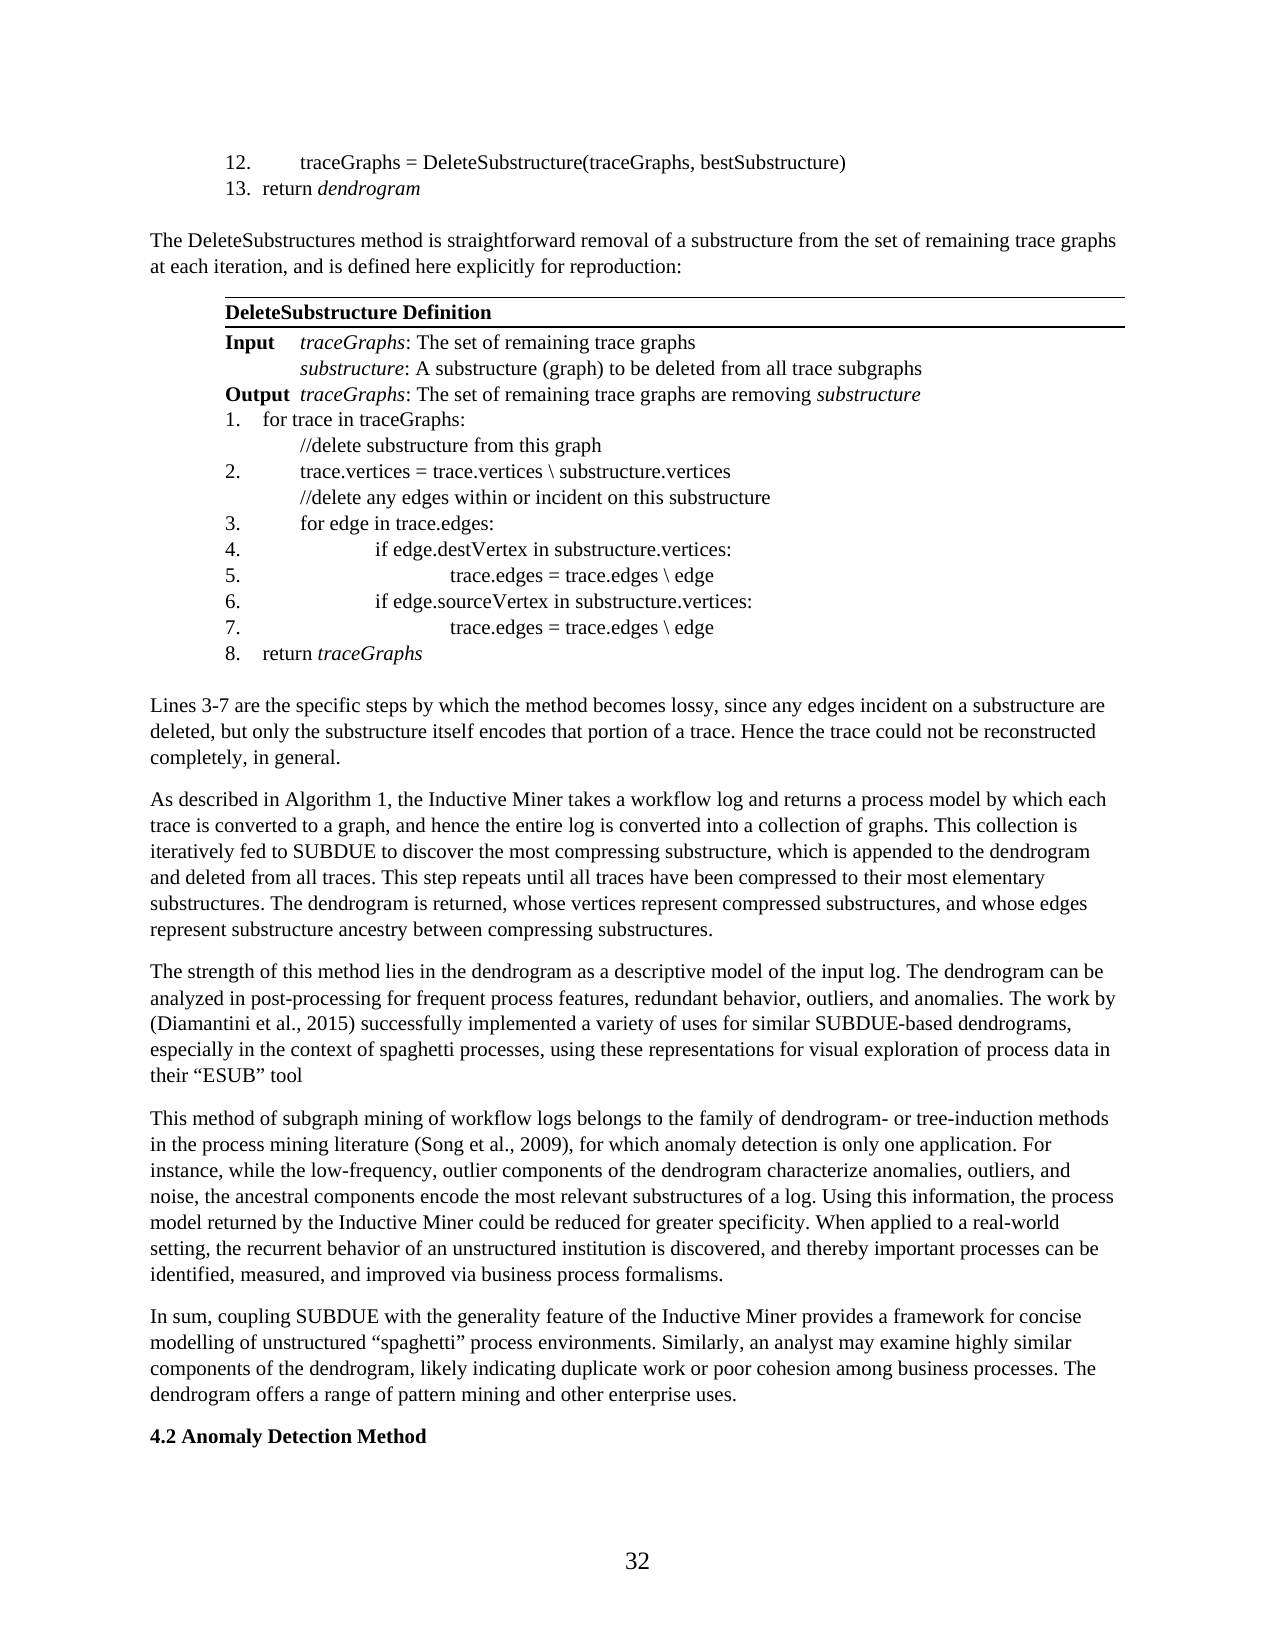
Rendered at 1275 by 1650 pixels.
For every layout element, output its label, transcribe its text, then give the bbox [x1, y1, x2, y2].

list trace.edges = trace.edges \ edge [225, 615, 1125, 639]
list for trace in traceGraphs: [225, 407, 1125, 431]
text DeleteSubstructure Definition [225, 298, 1125, 326]
list trace.vertices = trace.vertices \ substructure.vertices [225, 459, 1125, 483]
list return traceGraphs [225, 641, 1125, 665]
text substructure: A substructure (graph) to be deleted from all trace subgraphs [225, 356, 1125, 379]
list //delete any edges within or incident on this substructure [262, 485, 1125, 509]
text Output traceGraphs: The set of remaining trace graphs are removing substructure [225, 381, 1125, 406]
list traceGraphs = DeleteSubstructure(traceGraphs, bestSubstructure) [225, 150, 1125, 174]
text //delete substructure from this graph [150, 433, 1125, 457]
list return dendrogram [225, 176, 1125, 200]
text In sum, coupling SUBDUE with the generality feature of the Inductive Miner provides a framework for concise modelling of unstructured “spaghetti” process environments. Similarly, an analyst may examine highly similar components of the dendrogram, likely indicating duplicate work or poor cohesion among business processes. The dendrogram offers a range of pattern mining and other enterprise uses. [150, 1304, 1125, 1406]
list for edge in trace.edges: [225, 511, 1125, 535]
text This method of subgraph mining of workflow logs belongs to the family of dendrogram- or tree-induction methods in the process mining literature (Song et al., 2009), for which anomaly detection is only one application. For instance, while the low-frequency, outlier components of the dendrogram characterize anomalies, outliers, and noise, the ancestral components encode the most relevant substructures of a log. Using this information, the process model returned by the Inductive Miner could be reduced for greater specificity. When applied to a real-world setting, the recurrent behavior of an unstructured institution is discovered, and thereby important processes can be identified, measured, and improved via business process formalisms. [150, 1106, 1125, 1286]
text Lines 3-7 are the specific steps by which the method becomes lossy, since any edges incident on a substructure are deleted, but only the substructure itself encodes that portion of a trace. Hence the trace could not be reconstructed completely, in general. [150, 693, 1125, 769]
list if edge.sourceVertex in substructure.vertices: [225, 589, 1125, 613]
list if edge.destVertex in substructure.vertices: [225, 537, 1125, 561]
text As described in Algorithm 1, the Inductive Miner takes a workflow log and returns a process model by which each trace is converted to a graph, and hence the entire log is converted into a collection of graphs. This collection is iteratively fed to SUBDUE to discover the most compressing substructure, which is appended to the dendrogram and deleted from all traces. This step repeats until all traces have been compressed to their most elementary substructures. The dendrogram is returned, whose vertices represent compressed substructures, and whose edges represent substructure ancestry between compressing substructures. [150, 787, 1125, 941]
text The strength of this method lies in the dendrogram as a descriptive model of the input log. The dendrogram can be analyzed in post-processing for frequent process features, redundant behavior, outliers, and anomalies. The work by (Diamantini et al., 2015) successfully implemented a variety of uses for similar SUBDUE-based dendrograms, especially in the context of spaghetti processes, using these representations for visual exploration of process data in their “ESUB” tool [150, 959, 1125, 1087]
text The DeleteSubstructures method is straightforward removal of a substructure from the set of remaining trace graphs at each iteration, and is defined here explicitly for reproduction: [150, 228, 1125, 278]
list trace.edges = trace.edges \ edge [225, 563, 1125, 587]
text Input traceGraphs: The set of remaining trace graphs [225, 329, 1125, 354]
text 4.2 Anomaly Detection Method [150, 1424, 1125, 1448]
